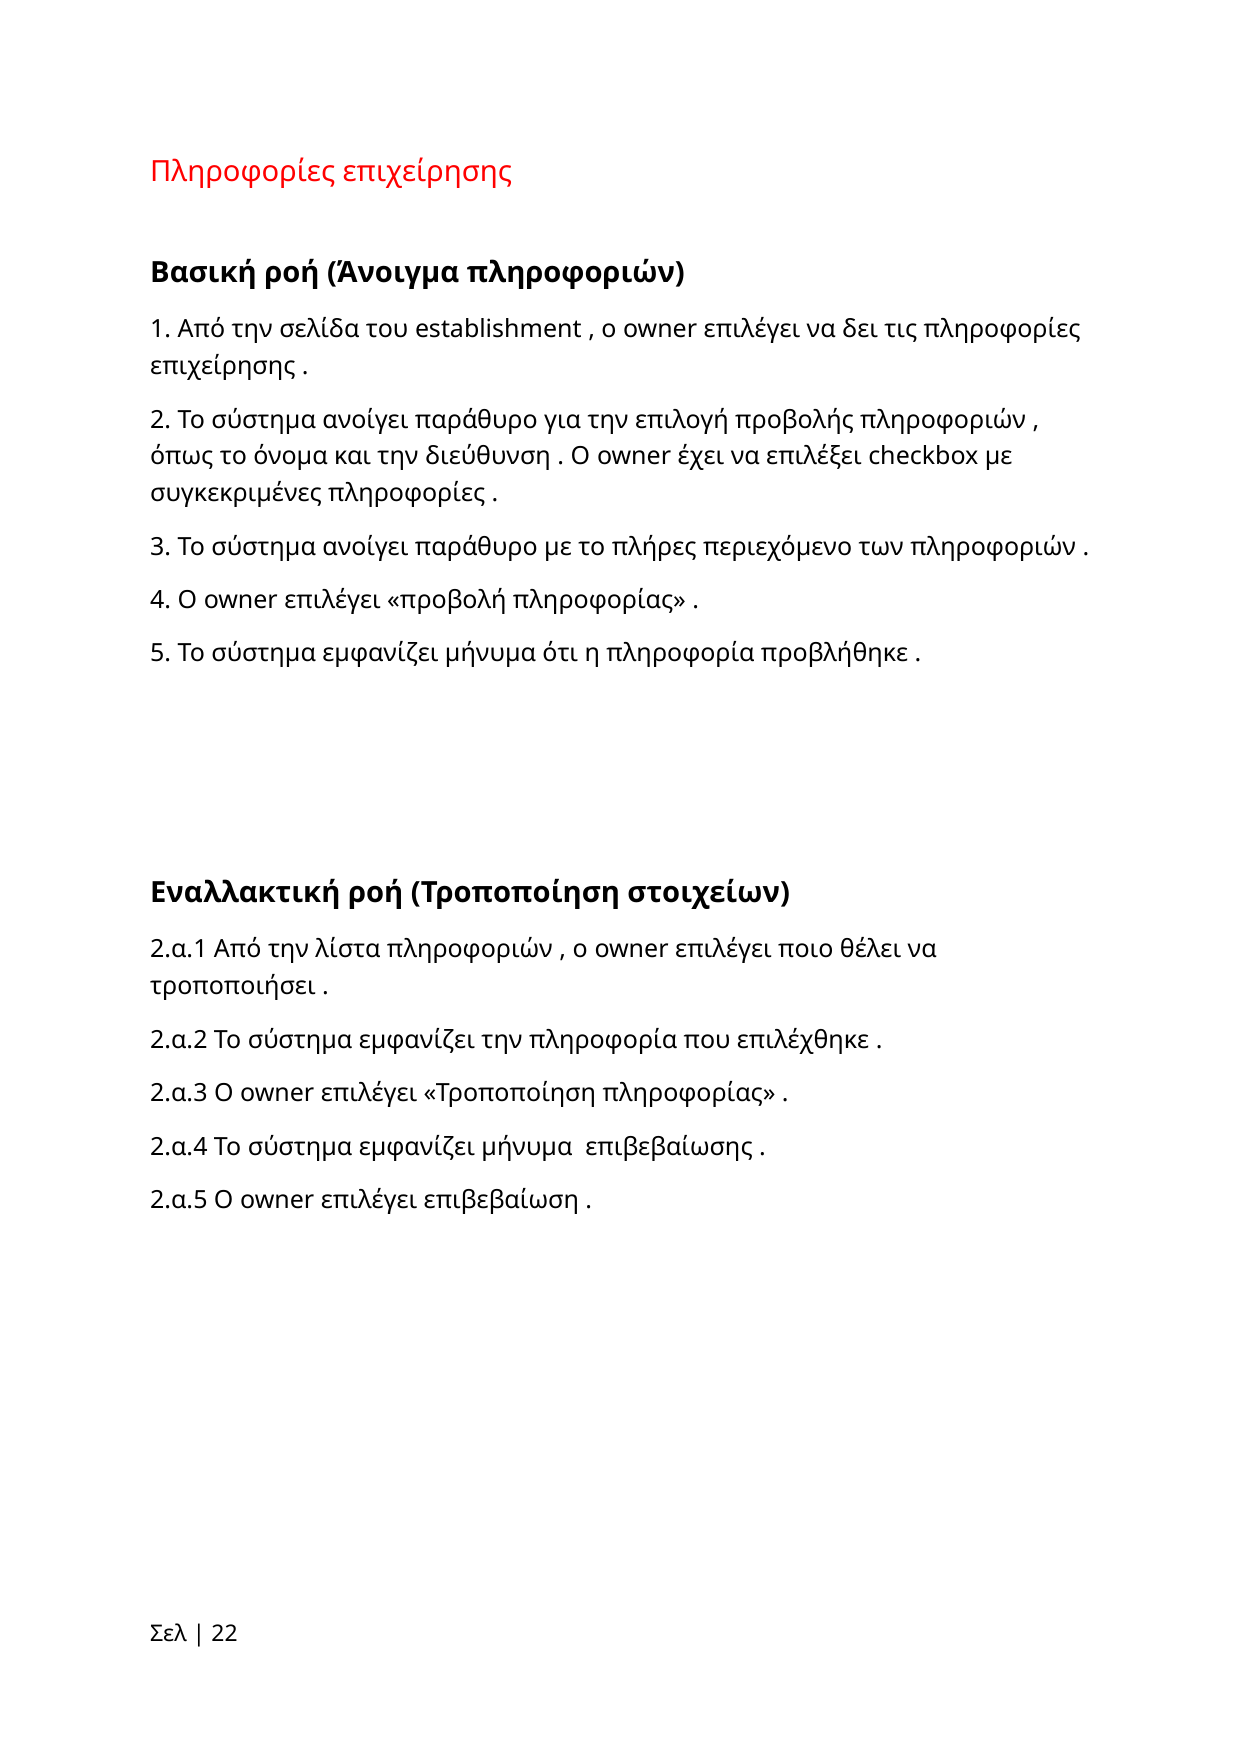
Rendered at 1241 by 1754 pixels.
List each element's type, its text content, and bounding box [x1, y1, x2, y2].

text 2.α.1 Από την λίστα πληροφοριών , ο owner επιλέγει ποιο θέλει να τροποποιήσει . [150, 931, 1090, 1002]
text 2. Το σύστημα ανοίγει παράθυρο για την επιλογή προβολής πληροφοριών , όπως το όνομα και την διεύθυνση . Ο owner έχει να επιλέξει checkbox με συγκεκριμένες πληροφορίες . [150, 401, 1090, 509]
text 5. Το σύστημα εμφανίζει μήνυμα ότι η πληροφορία προβλήθηκε . [150, 635, 1090, 669]
text 3. Το σύστημα ανοίγει παράθυρο με το πλήρες περιεχόμενο των πληροφοριών . [150, 528, 1090, 562]
text 1. Από την σελίδα του establishment , ο owner επιλέγει να δει τις πληροφορίες επιχείρησης . [150, 311, 1090, 382]
subtitle Πληροφορίες επιχείρησης [150, 150, 1090, 190]
text Εναλλακτική ροή (Τροποποίηση στοιχείων) [150, 872, 1090, 911]
text 2.α.5 Ο owner επιλέγει επιβεβαίωση . [150, 1182, 1090, 1216]
text 2.α.4 Το σύστημα εμφανίζει μήνυμα επιβεβαίωσης . [150, 1128, 1090, 1162]
text 2.α.3 O owner επιλέγει «Τροποποίηση πληροφορίας» . [150, 1075, 1090, 1109]
text Βασική ροή (Άνοιγμα πληροφοριών) [150, 252, 1090, 291]
text 4. Ο owner επιλέγει «προβολή πληροφορίας» . [150, 582, 1090, 616]
text 2.α.2 Το σύστημα εμφανίζει την πληροφορία που επιλέχθηκε . [150, 1021, 1090, 1055]
